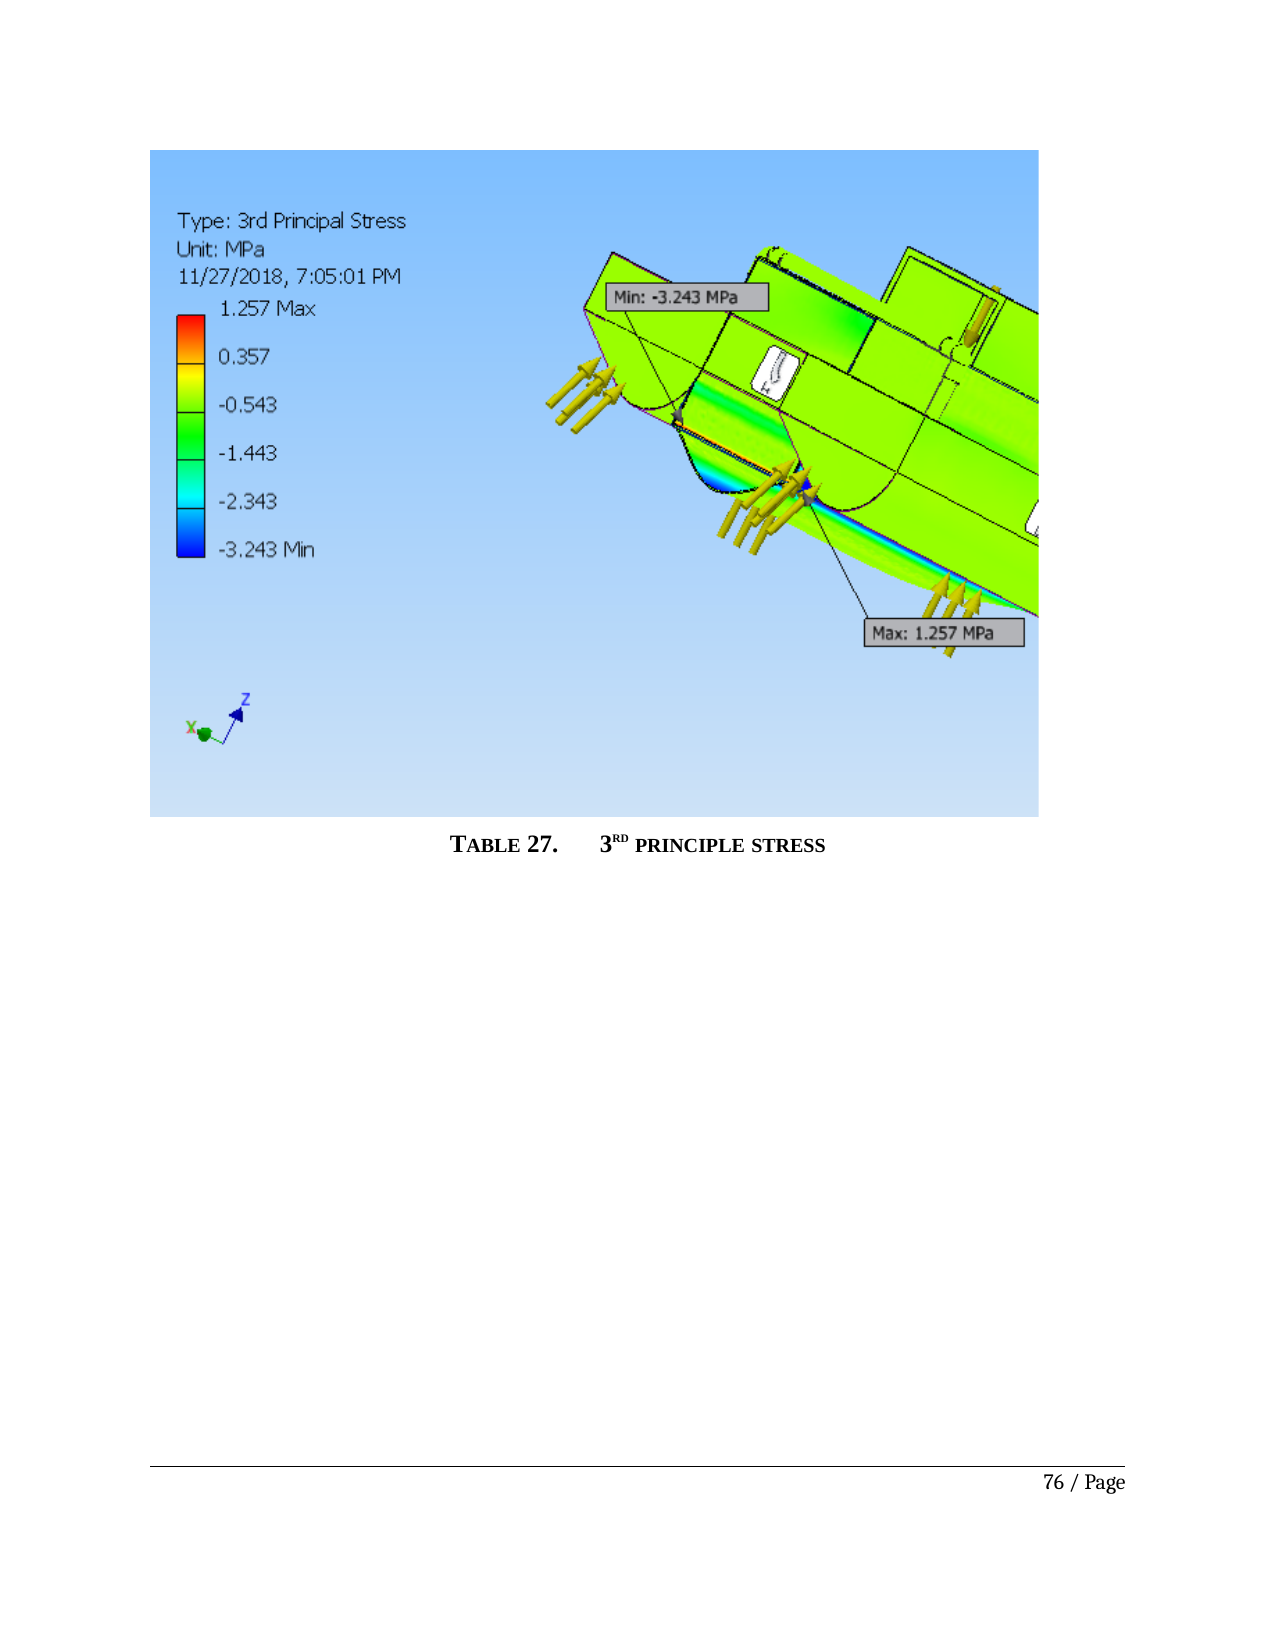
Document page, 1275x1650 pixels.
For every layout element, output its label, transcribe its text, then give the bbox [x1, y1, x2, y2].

text 3rd principle stress [150, 829, 1125, 857]
picture [150, 150, 1039, 817]
